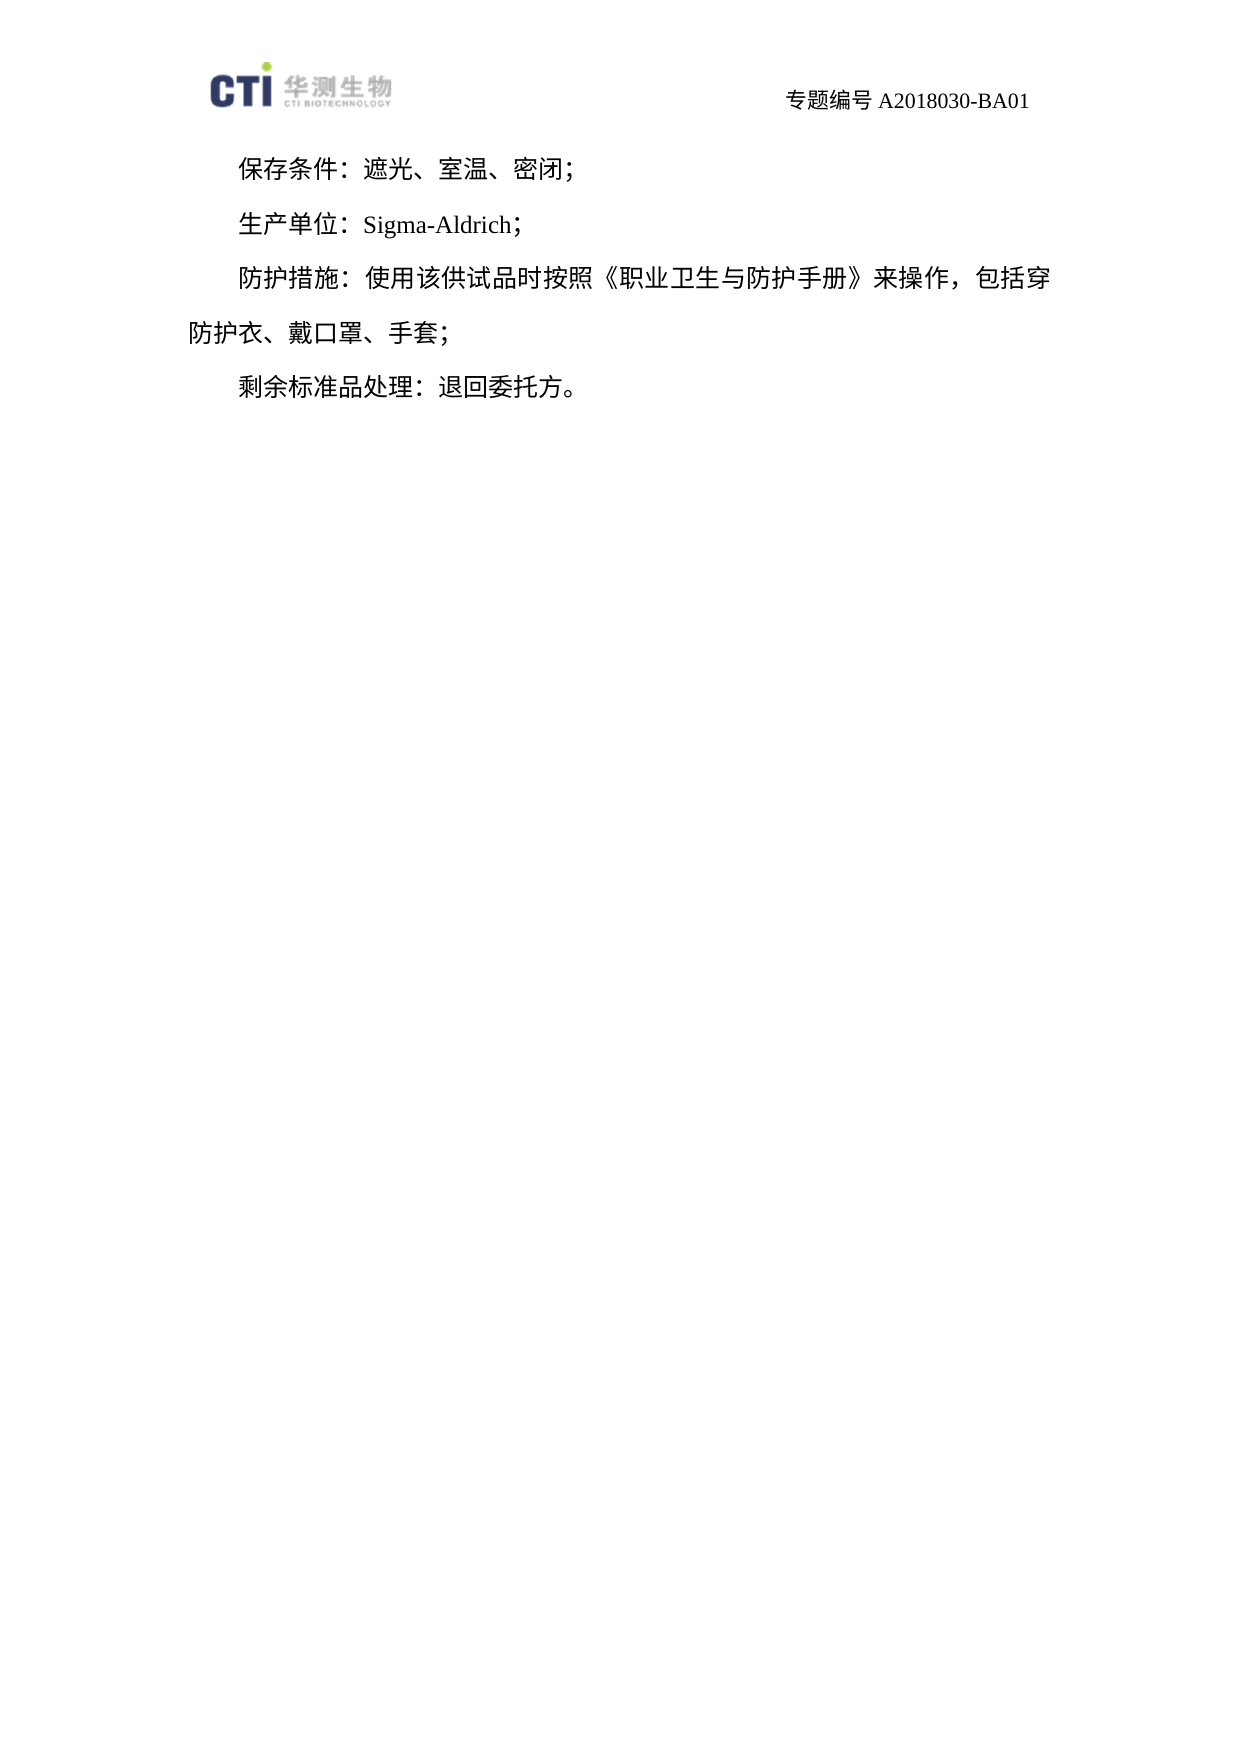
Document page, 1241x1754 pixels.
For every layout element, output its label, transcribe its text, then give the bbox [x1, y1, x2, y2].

text 防护措施：使用该供试品时按照《职业卫生与防护手册》来操作，包括穿防护衣、戴口罩、手套； [188, 259, 1052, 349]
text 保存条件：遮光、室温、密闭； [188, 150, 1052, 186]
picture [210, 62, 392, 108]
text 剩余标准品处理：退回委托方。 [188, 367, 1052, 404]
text 生产单位：Sigma-Aldrich； [188, 204, 1052, 241]
